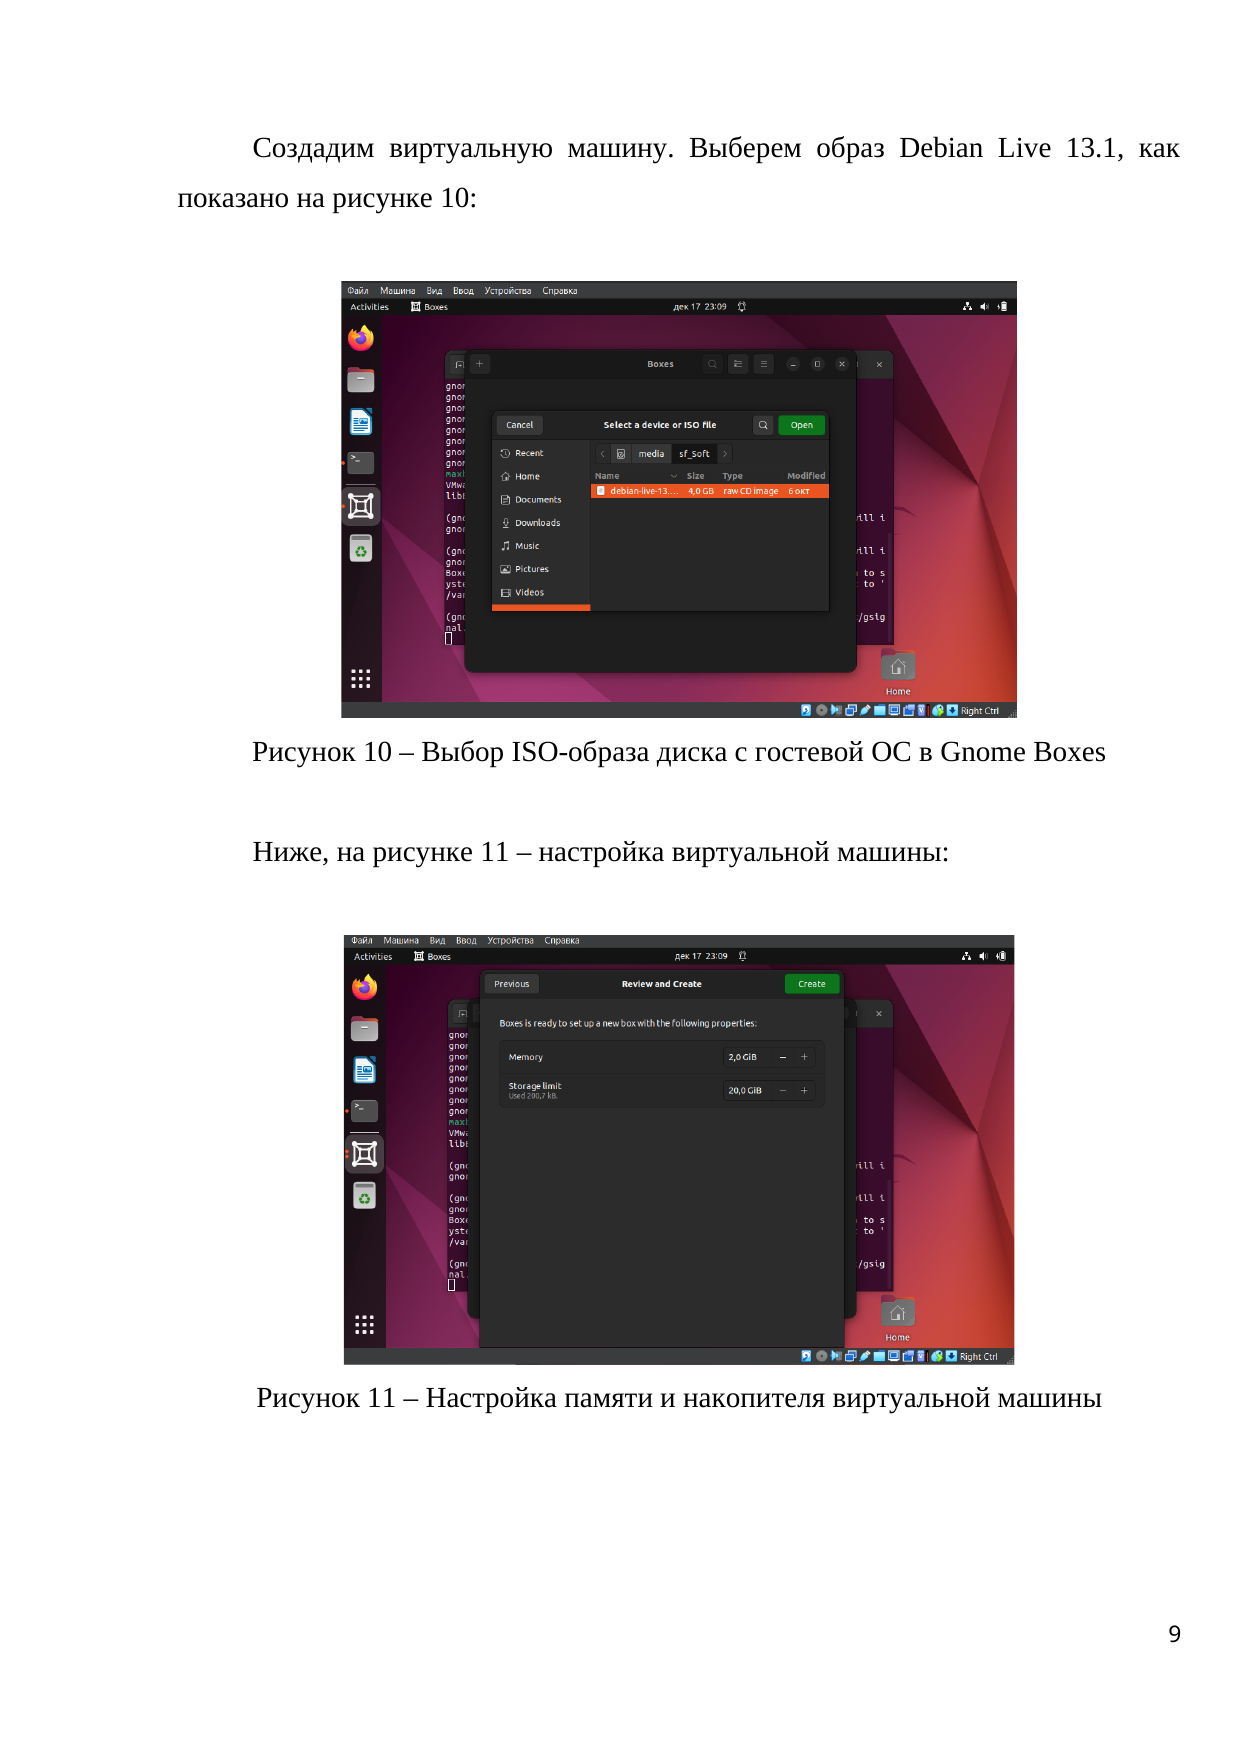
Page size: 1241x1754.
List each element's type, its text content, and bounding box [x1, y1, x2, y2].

text Создадим виртуальную машину. Выберем образ Debian Live 13.1, как показано на рисунке 10: [177, 130, 1181, 214]
text Рисунок 10 – Выбор ISO-образа диска с гостевой ОС в Gnome Boxes [177, 734, 1181, 767]
picture [343, 935, 1015, 1365]
text Ниже, на рисунке 11 – настройка виртуальной машины: [177, 834, 1181, 868]
text Рисунок 11 – Настройка памяти и накопителя виртуальной машины [177, 1380, 1181, 1414]
picture [341, 281, 1017, 718]
